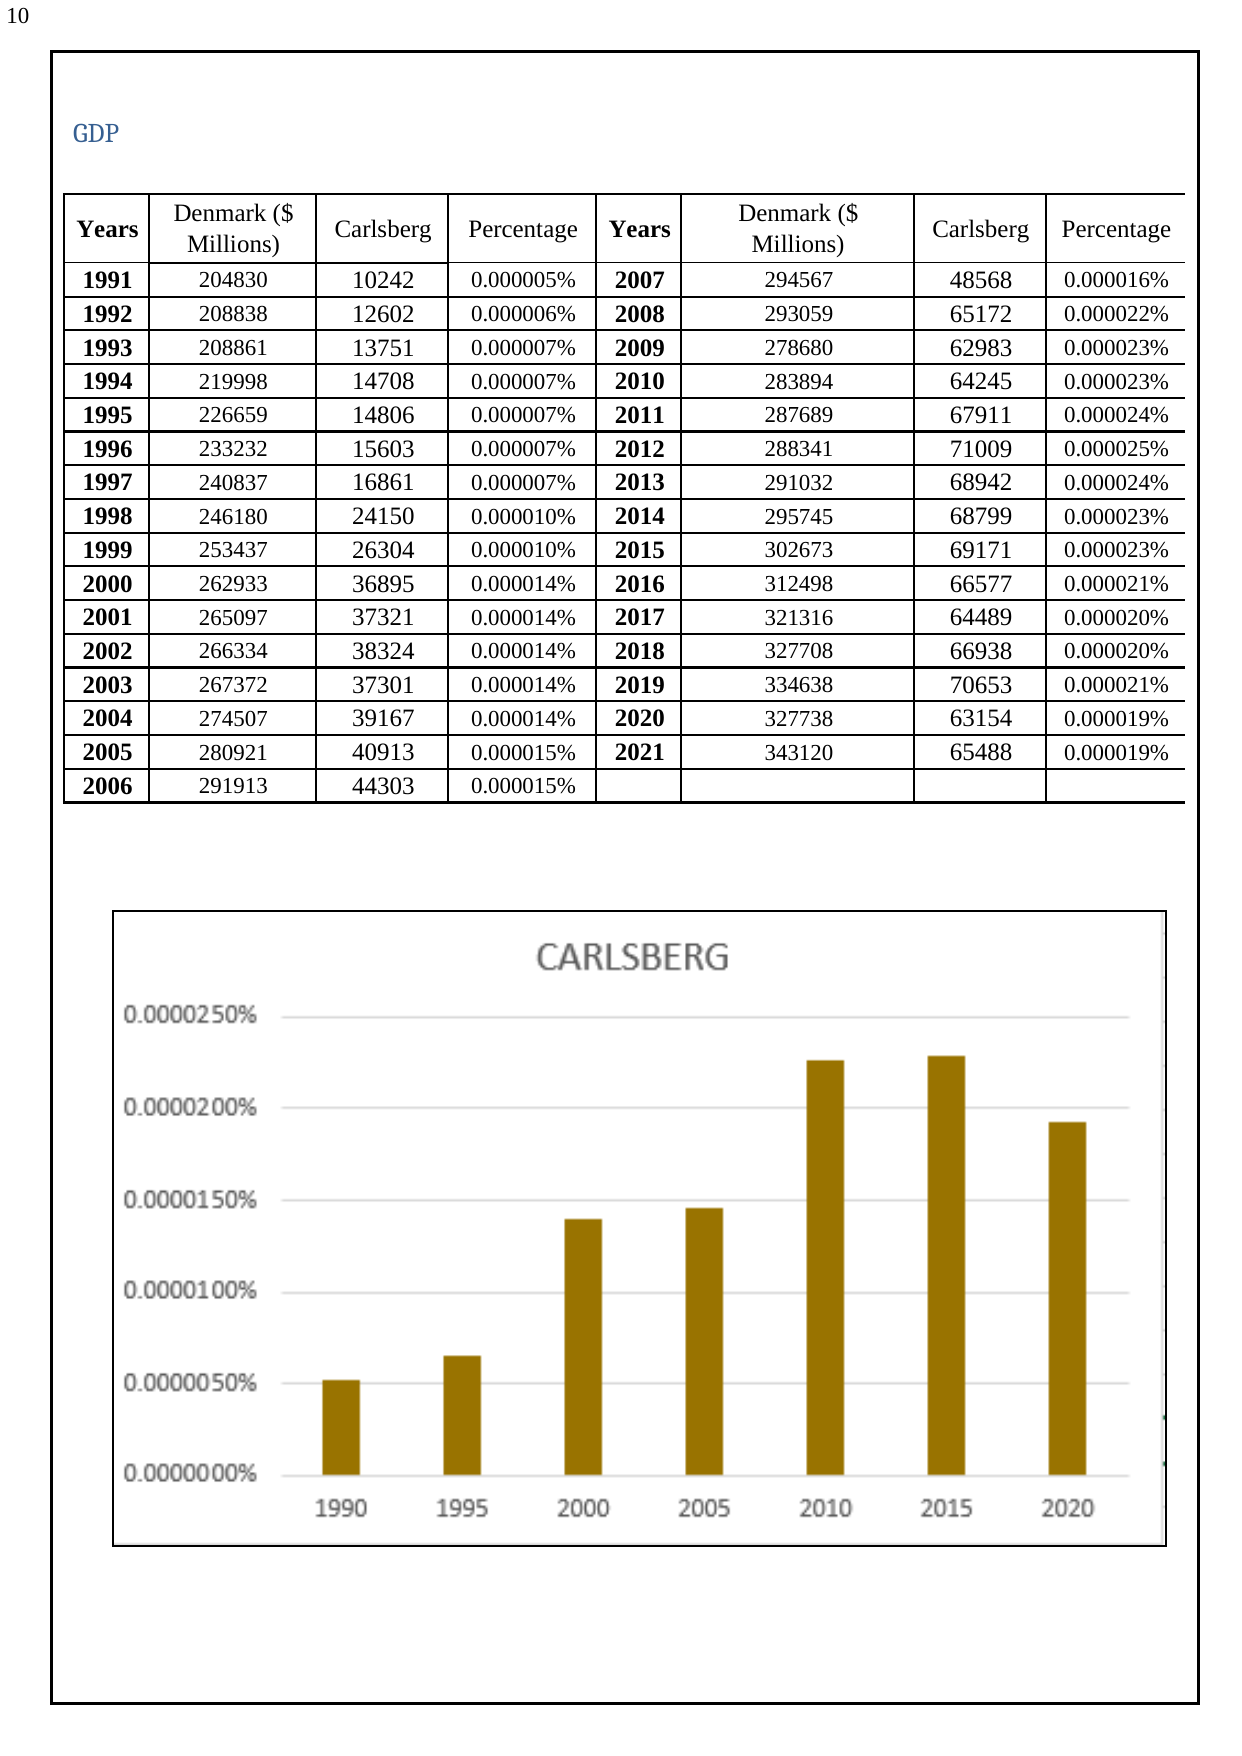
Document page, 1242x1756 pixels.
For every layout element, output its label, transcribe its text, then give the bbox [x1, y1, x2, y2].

table_cell 36895 [317, 567, 447, 599]
table_cell [915, 770, 1045, 801]
table_header Denmark ($ Millions) [682, 195, 913, 262]
table_cell 2004 [65, 702, 148, 734]
table_cell 2016 [597, 567, 680, 599]
table_cell 1994 [65, 365, 148, 397]
table_cell 2018 [597, 635, 680, 666]
table_cell 208838 [150, 298, 315, 329]
table_cell 66938 [915, 635, 1045, 666]
table_cell 68942 [915, 466, 1045, 498]
table_cell 2009 [597, 331, 680, 363]
table_cell 343120 [682, 736, 913, 767]
table_cell 2012 [597, 433, 680, 464]
table_cell 0.000014% [449, 702, 595, 734]
table_cell 288341 [682, 433, 913, 464]
table_cell 274507 [150, 702, 315, 734]
table_cell 334638 [682, 669, 913, 700]
table_cell 26304 [317, 534, 447, 565]
table_cell 0.000022% [1047, 298, 1184, 329]
table_cell 62983 [915, 331, 1045, 363]
table_cell 295745 [682, 500, 913, 532]
table_cell 16861 [317, 466, 447, 498]
table_cell 2002 [65, 635, 148, 666]
table_cell 38324 [317, 635, 447, 666]
table_cell 0.000015% [449, 736, 595, 767]
table_cell 0.000015% [449, 770, 595, 801]
table_cell 291032 [682, 466, 913, 498]
table_cell 208861 [150, 331, 315, 363]
table_cell 2021 [597, 736, 680, 767]
table_cell 291913 [150, 770, 315, 801]
table_cell 37301 [317, 669, 447, 700]
table_cell 0.000019% [1047, 736, 1184, 767]
table_cell 65172 [915, 298, 1045, 329]
table_cell 40913 [317, 736, 447, 767]
table_cell 1993 [65, 331, 148, 363]
table_cell 2015 [597, 534, 680, 565]
table_cell 219998 [150, 365, 315, 397]
table_cell 71009 [915, 433, 1045, 464]
table_cell 2000 [65, 567, 148, 599]
table_cell 2010 [597, 365, 680, 397]
table_cell 265097 [150, 601, 315, 633]
table_cell 2017 [597, 601, 680, 633]
table_cell 2007 [597, 263, 680, 296]
table_header Percentage [1047, 195, 1184, 262]
table_cell 0.000016% [1047, 263, 1184, 296]
table_cell 0.000006% [449, 298, 595, 329]
table_cell 0.000025% [1047, 433, 1184, 464]
table_cell 246180 [150, 500, 315, 532]
table_cell 204830 [150, 264, 315, 296]
table_cell [1047, 770, 1184, 801]
table_cell 294567 [682, 263, 913, 296]
table_cell 0.000023% [1047, 500, 1184, 532]
table_cell 226659 [150, 399, 315, 430]
table_cell 12602 [317, 298, 447, 329]
table_cell 2001 [65, 601, 148, 633]
table_cell 302673 [682, 534, 913, 565]
table_cell 0.000019% [1047, 702, 1184, 734]
table_cell 283894 [682, 365, 913, 397]
table_cell 240837 [150, 466, 315, 498]
table_cell 0.000010% [449, 500, 595, 532]
table_cell 67911 [915, 399, 1045, 430]
table_cell 2019 [597, 669, 680, 700]
table_cell 1999 [65, 534, 148, 565]
picture [114, 912, 1165, 1545]
table_cell 293059 [682, 298, 913, 329]
table_cell 2014 [597, 500, 680, 532]
table_cell 2008 [597, 298, 680, 329]
table_cell [597, 770, 680, 801]
table_cell 262933 [150, 567, 315, 599]
table_cell 2013 [597, 466, 680, 498]
table_cell 253437 [150, 534, 315, 565]
table_cell 1997 [65, 466, 148, 498]
table_cell 0.000007% [449, 331, 595, 363]
table_cell 24150 [317, 500, 447, 532]
table_cell 70653 [915, 669, 1045, 700]
table_cell 0.000023% [1047, 534, 1184, 565]
table_cell 0.000021% [1047, 567, 1184, 599]
table_cell 66577 [915, 567, 1045, 599]
table_cell 0.000010% [449, 534, 595, 565]
table_cell 1992 [65, 298, 148, 329]
table_cell 63154 [915, 702, 1045, 734]
table_cell 15603 [317, 433, 447, 464]
table_header Years [597, 195, 680, 262]
table_header Carlsberg [915, 195, 1045, 262]
table_cell 2006 [65, 770, 148, 801]
table_cell 0.000014% [449, 635, 595, 666]
table_cell 0.000024% [1047, 466, 1184, 498]
table_header Carlsberg [317, 195, 447, 262]
table_cell 287689 [682, 399, 913, 430]
table_cell 266334 [150, 635, 315, 666]
table_cell 278680 [682, 331, 913, 363]
table_cell 1996 [65, 433, 148, 464]
table_cell 64245 [915, 365, 1045, 397]
table_cell 2005 [65, 736, 148, 767]
table_cell 0.000014% [449, 601, 595, 633]
table_cell 65488 [915, 736, 1045, 767]
table_cell 312498 [682, 567, 913, 599]
text GDP [73, 118, 1197, 149]
table_cell 321316 [682, 601, 913, 633]
table_cell 48568 [915, 263, 1045, 296]
table_cell 68799 [915, 500, 1045, 532]
table_cell 0.000024% [1047, 399, 1184, 430]
table_cell 0.000005% [449, 263, 595, 296]
table_cell 0.000007% [449, 466, 595, 498]
table_header Percentage [449, 195, 595, 262]
table_cell 64489 [915, 601, 1045, 633]
table_cell [682, 770, 913, 801]
table_cell 327708 [682, 635, 913, 666]
table_cell 267372 [150, 669, 315, 700]
table_cell 0.000021% [1047, 669, 1184, 700]
table_cell 0.000020% [1047, 601, 1184, 633]
table_cell 2011 [597, 399, 680, 430]
table_cell 37321 [317, 601, 447, 633]
table_cell 44303 [317, 770, 447, 801]
table_cell 14806 [317, 399, 447, 430]
table_cell 0.000023% [1047, 331, 1184, 363]
table_cell 2003 [65, 669, 148, 700]
table_cell 13751 [317, 331, 447, 363]
table_cell 69171 [915, 534, 1045, 565]
table_cell 1995 [65, 399, 148, 430]
table_cell 0.000020% [1047, 635, 1184, 666]
table_cell 280921 [150, 736, 315, 767]
table_header Denmark ($ Millions) [150, 195, 315, 262]
table_cell 0.000014% [449, 669, 595, 700]
table_cell 14708 [317, 365, 447, 397]
table_header Years [65, 195, 148, 262]
table_cell 10242 [317, 264, 447, 296]
table_cell 0.000007% [449, 399, 595, 430]
table_cell 327738 [682, 702, 913, 734]
table_cell 0.000007% [449, 433, 595, 464]
table_cell 1998 [65, 500, 148, 532]
table_cell 39167 [317, 702, 447, 734]
table_cell 233232 [150, 433, 315, 464]
table_cell 2020 [597, 702, 680, 734]
table_cell 0.000007% [449, 365, 595, 397]
table_cell 0.000014% [449, 567, 595, 599]
table_cell 0.000023% [1047, 365, 1184, 397]
table_cell 1991 [65, 263, 148, 296]
